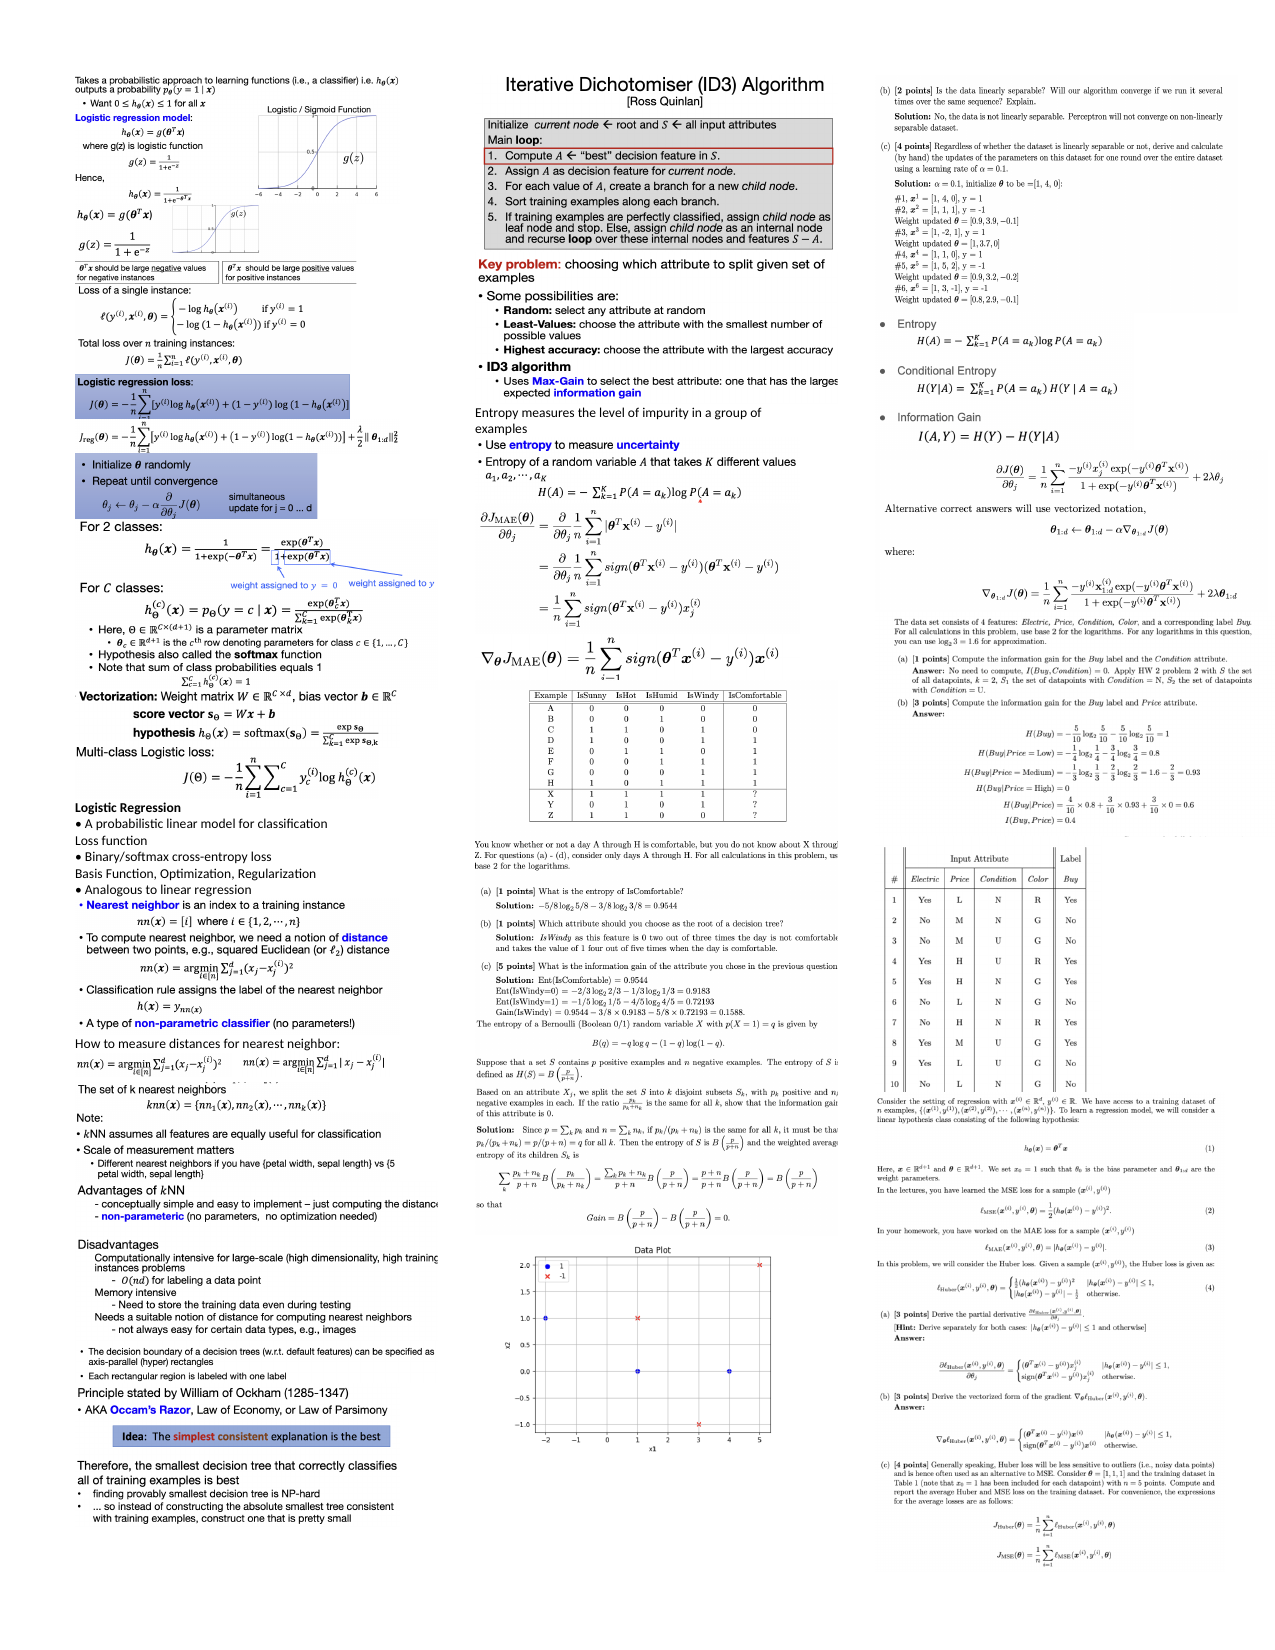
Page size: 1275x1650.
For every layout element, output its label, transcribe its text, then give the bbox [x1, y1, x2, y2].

picture [475, 437, 838, 1463]
picture [475, 75, 838, 404]
picture [75, 898, 400, 1035]
picture [75, 75, 438, 799]
picture [875, 75, 1275, 1572]
text Entropy measures the level of impurity in a group of examples [475, 404, 800, 437]
picture [75, 1082, 438, 1527]
picture [238, 1051, 390, 1077]
picture [75, 1053, 233, 1077]
text How to measure distances for nearest neighbor: [75, 1035, 400, 1052]
text Logistic Regression • A probabilistic linear model for classification Loss function • Binary/softmax cross-entropy loss Basis Function, Optimization, Regularization • Analogous to linear regression [75, 799, 400, 898]
